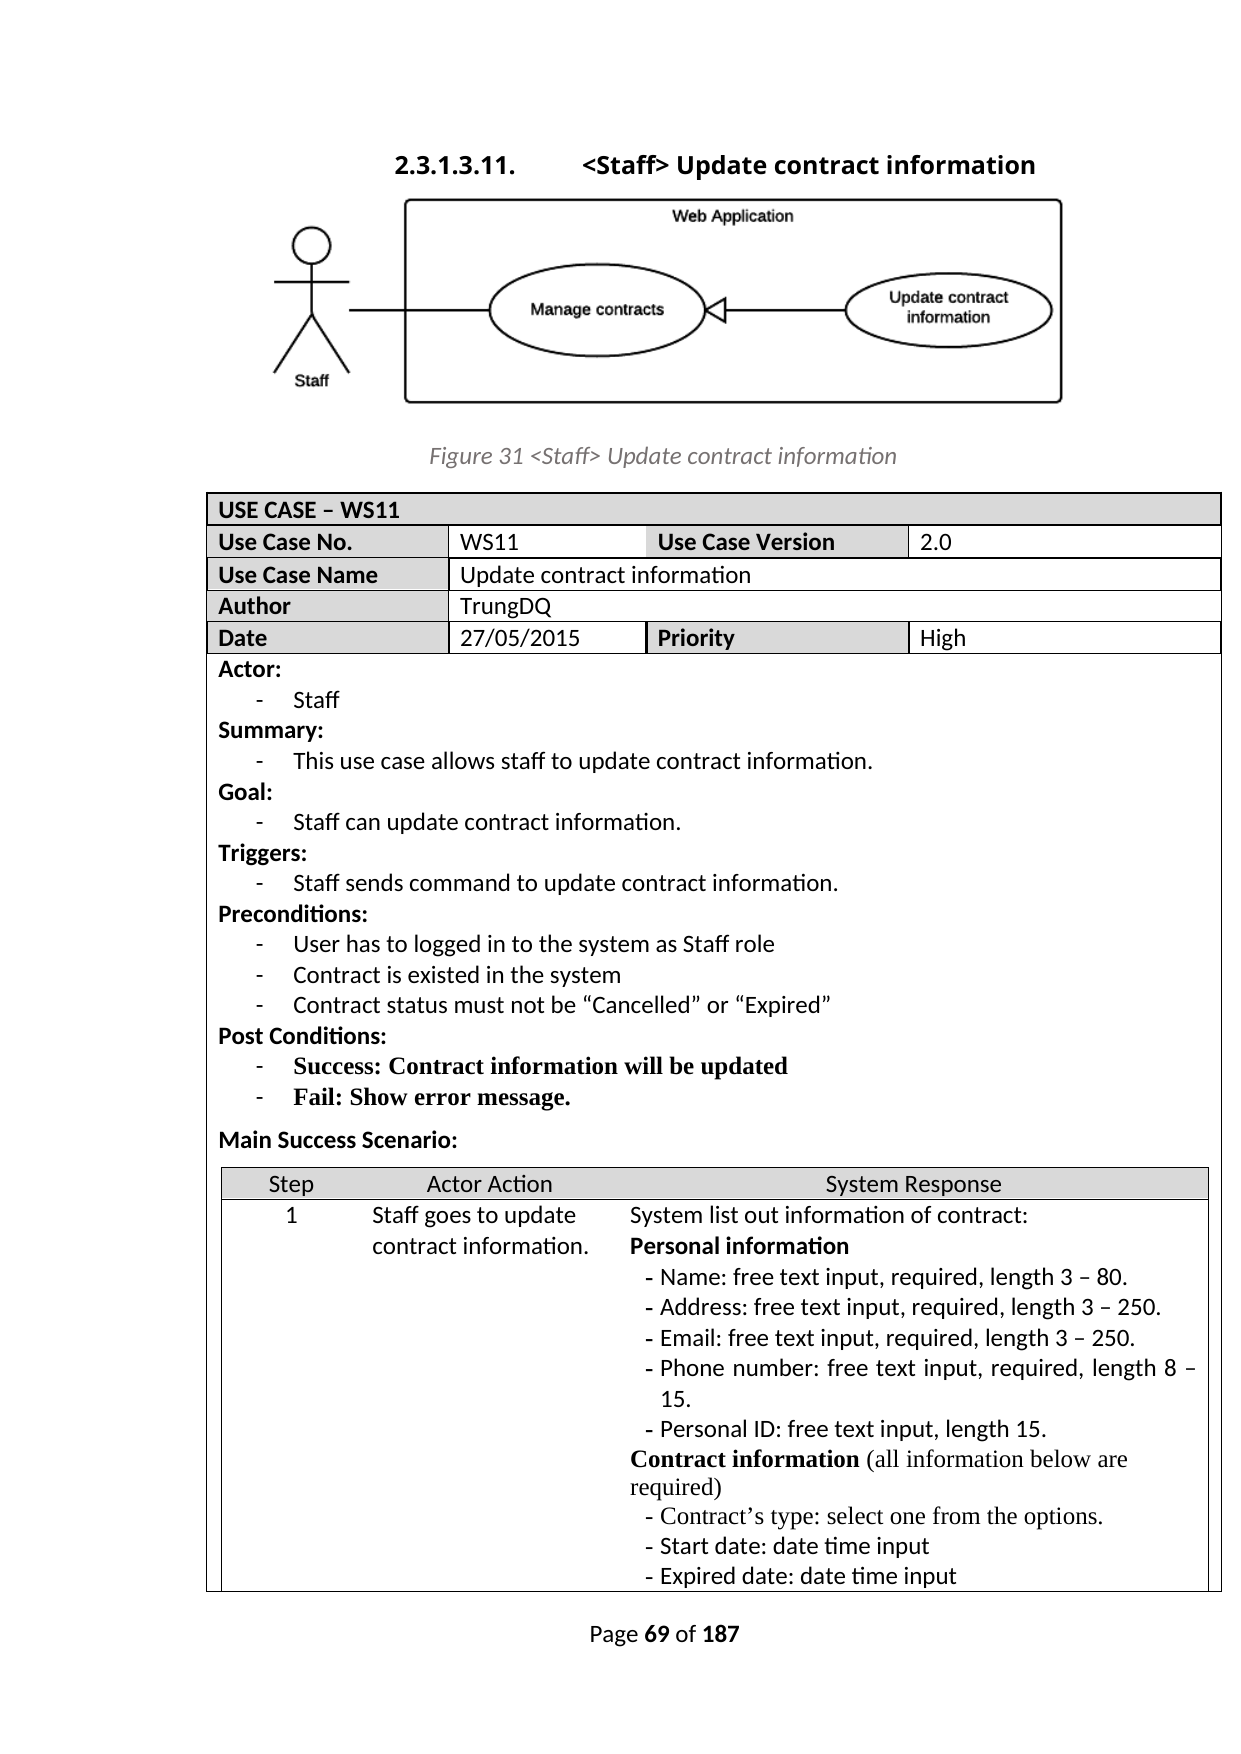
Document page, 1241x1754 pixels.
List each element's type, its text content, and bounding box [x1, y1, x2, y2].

table_cell Date [208, 622, 448, 653]
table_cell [207, 654, 1221, 1591]
table_cell TrungDQ [449, 591, 1221, 621]
subtitle <Staff> Update contract information [394, 148, 1122, 182]
text Figure 31 <Staff> Update contract information [207, 440, 1122, 471]
picture [243, 184, 1085, 422]
table_cell Use Case No. [207, 526, 448, 557]
table_cell Use Case Name [208, 558, 448, 589]
table_cell 27/05/2015 [450, 622, 645, 653]
table_cell Priority [648, 622, 908, 653]
table_cell WS11 [449, 526, 646, 557]
table_cell 2.0 [909, 526, 1221, 557]
table_cell High [910, 622, 1220, 653]
table_header USE CASE – WS11 [208, 494, 1220, 524]
table_cell Author [207, 591, 448, 621]
table_cell Update contract information [450, 559, 1220, 589]
table_cell Use Case Version [646, 526, 908, 557]
